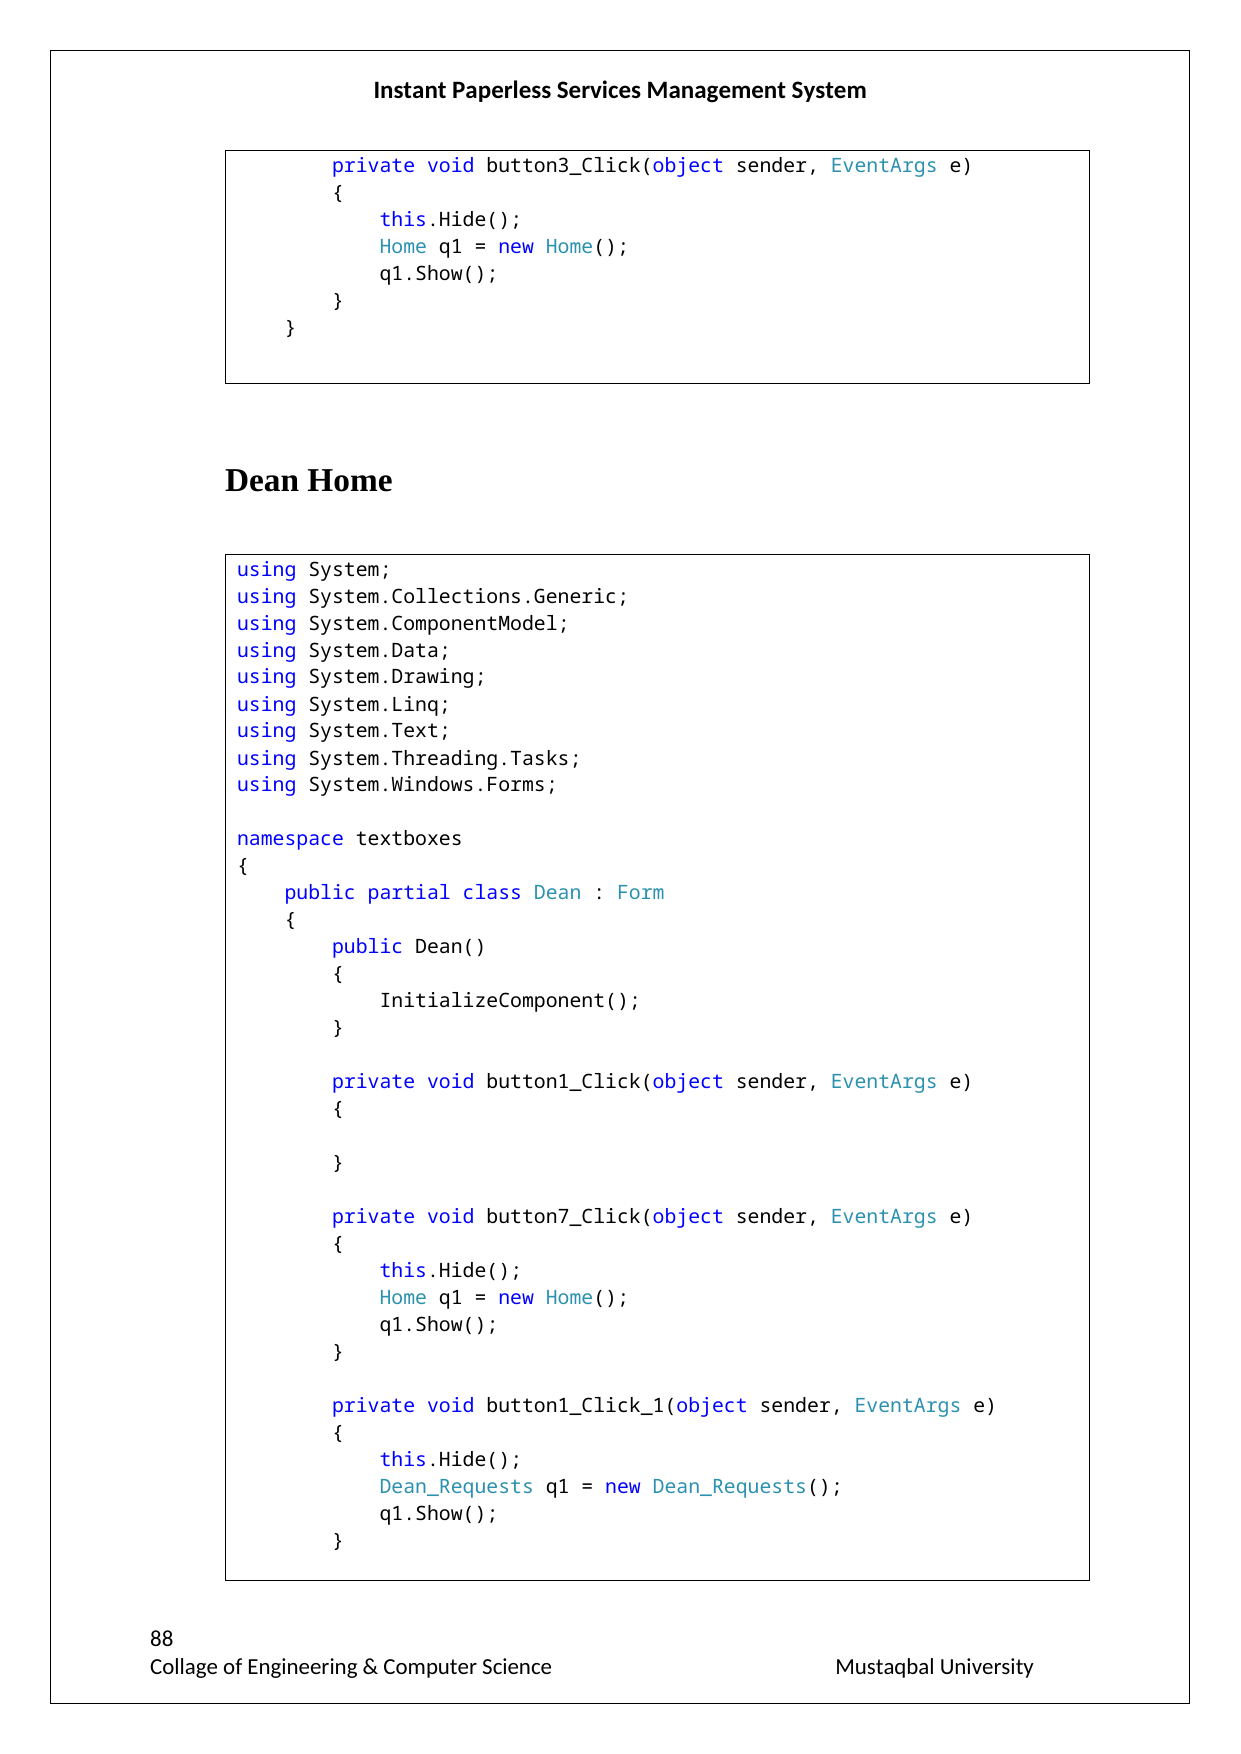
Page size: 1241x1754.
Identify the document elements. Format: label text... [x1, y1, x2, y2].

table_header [226, 151, 1089, 383]
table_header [226, 555, 1089, 1580]
list Dean Home [225, 461, 1090, 499]
